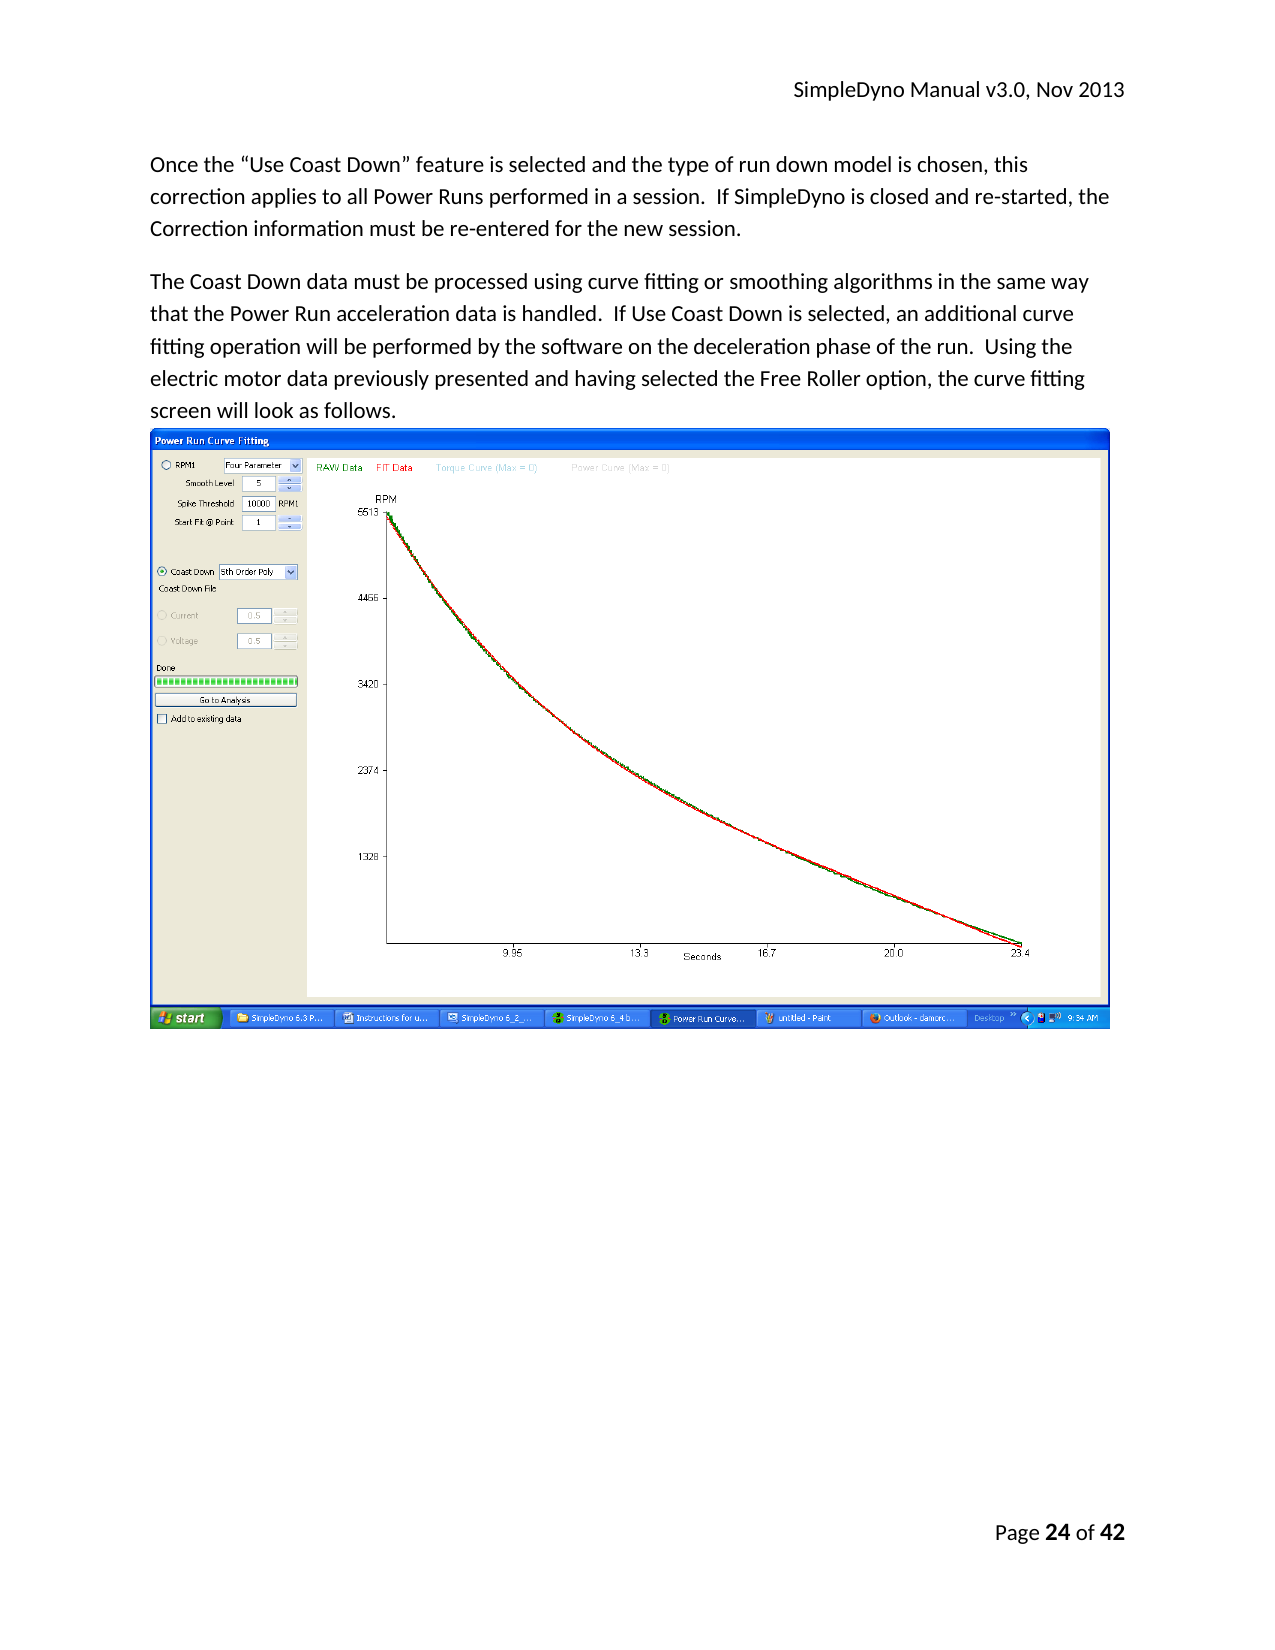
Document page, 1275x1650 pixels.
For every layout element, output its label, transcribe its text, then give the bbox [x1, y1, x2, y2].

picture [150, 428, 1110, 1029]
text Once the “Use Coast Down” feature is selected and the type of run down model is chosen, this correction applies to all Power Runs performed in a session. If SimpleDyno is closed and re-started, the Correction information must be re-entered for the new session. [150, 150, 1125, 242]
